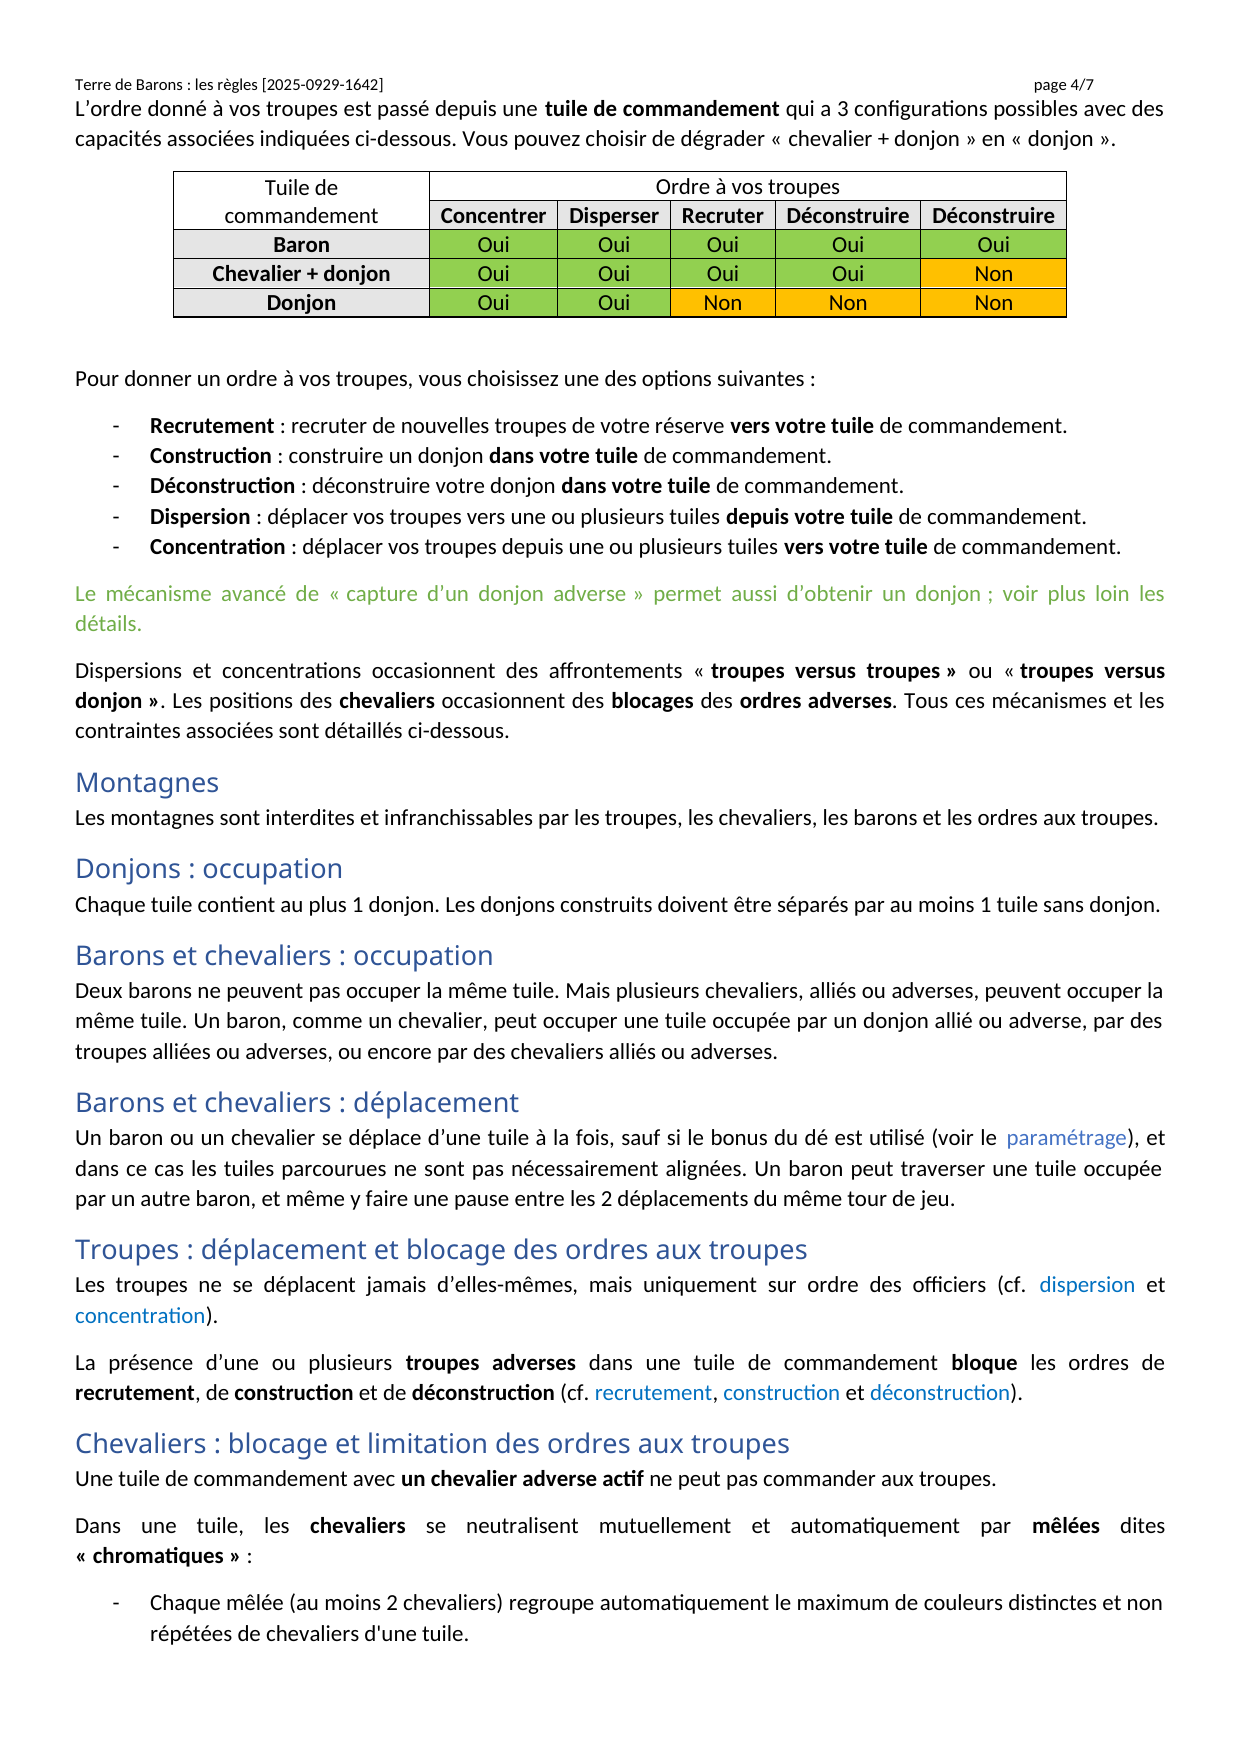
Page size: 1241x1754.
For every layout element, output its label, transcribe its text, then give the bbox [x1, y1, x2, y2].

list Chaque mêlée (au moins 2 chevaliers) regroupe automatiquement le maximum de couleurs distinctes et non répétées de chevaliers d'une tuile. [112, 1588, 1165, 1647]
text Dans une tuile, les chevaliers se neutralisent mutuellement et automatiquement par mêlées dites « chromatiques » : [75, 1511, 1165, 1570]
table_cell Non [921, 289, 1066, 316]
text Chaque tuile contient au plus 1 donjon. Les donjons construits doivent être séparés par au moins 1 tuile sans donjon. [75, 890, 1165, 918]
table_header Tuile de commandement [174, 172, 429, 229]
table_cell Oui [671, 230, 775, 258]
table_cell Donjon [174, 289, 429, 316]
table_cell Recruter [671, 201, 775, 229]
list Déconstruction : déconstruire votre donjon dans votre tuile de commandement. [112, 472, 1165, 500]
table_header Ordre à vos troupes [430, 172, 1066, 200]
table_cell Oui [776, 259, 920, 287]
subtitle Montagnes [75, 763, 1165, 800]
subtitle Barons et chevaliers : occupation [75, 937, 1165, 973]
table_cell Oui [921, 230, 1066, 258]
text L’ordre donné à vos troupes est passé depuis une tuile de commandement qui a 3 configurations possibles avec des capacités associées indiquées ci-dessous. Vous pouvez choisir de dégrader « chevalier + donjon » en « donjon ». [75, 94, 1165, 152]
table_cell Oui [671, 259, 775, 287]
subtitle Donjons : occupation [75, 850, 1165, 887]
list Recrutement : recruter de nouvelles troupes de votre réserve vers votre tuile de commandement. [112, 411, 1165, 439]
table_cell Disperser [558, 201, 670, 229]
table_cell Baron [174, 230, 429, 258]
table_cell Déconstruire [921, 201, 1066, 229]
table_cell Oui [430, 289, 557, 316]
subtitle Chevaliers : blocage et limitation des ordres aux troupes [75, 1425, 1165, 1462]
table_cell Non [921, 259, 1066, 287]
table_cell Oui [558, 289, 670, 316]
list Concentration : déplacer vos troupes depuis une ou plusieurs tuiles vers votre tuile de commandement. [112, 532, 1165, 560]
table_cell Chevalier + donjon [174, 259, 429, 287]
table_cell Oui [776, 230, 920, 258]
table_cell Non [776, 289, 920, 316]
table_cell Oui [558, 230, 670, 258]
text Les troupes ne se déplacent jamais d’elles-mêmes, mais uniquement sur ordre des officiers (cf. dispersion et concentration). [75, 1271, 1165, 1329]
table_cell Non [671, 289, 775, 316]
text Un baron ou un chevalier se déplace d’une tuile à la fois, sauf si le bonus du dé est utilisé (voir le paramétrage), et dans ce cas les tuiles parcourues ne sont pas nécessairement alignées. Un baron peut traverser une tuile occupée par un autre baron, et même y faire une pause entre les 2 déplacements du même tour de jeu. [75, 1123, 1165, 1212]
text Deux barons ne peuvent pas occuper la même tuile. Mais plusieurs chevaliers, alliés ou adverses, peuvent occuper la même tuile. Un baron, comme un chevalier, peut occuper une tuile occupée par un donjon allié ou adverse, par des troupes alliées ou adverses, ou encore par des chevaliers alliés ou adverses. [75, 976, 1165, 1065]
table_cell Oui [558, 259, 670, 287]
text Pour donner un ordre à vos troupes, vous choisissez une des options suivantes : [75, 364, 1165, 392]
text La présence d’une ou plusieurs troupes adverses dans une tuile de commandement bloque les ordres de recrutement, de construction et de déconstruction (cf. recrutement, construction et déconstruction). [75, 1348, 1165, 1406]
list Dispersion : déplacer vos troupes vers une ou plusieurs tuiles depuis votre tuile de commandement. [112, 502, 1165, 530]
text Les montagnes sont interdites et infranchissables par les troupes, les chevaliers, les barons et les ordres aux troupes. [75, 803, 1165, 831]
subtitle Troupes : déplacement et blocage des ordres aux troupes [75, 1231, 1165, 1268]
text Le mécanisme avancé de « capture d’un donjon adverse » permet aussi d’obtenir un donjon ; voir plus loin les détails. [75, 579, 1165, 637]
table_cell Déconstruire [776, 201, 920, 229]
list Construction : construire un donjon dans votre tuile de commandement. [112, 441, 1165, 469]
text Dispersions et concentrations occasionnent des affrontements « troupes versus troupes » ou « troupes versus donjon ». Les positions des chevaliers occasionnent des blocages des ordres adverses. Tous ces mécanismes et les contraintes associées sont détaillés ci-dessous. [75, 656, 1165, 744]
table_cell Oui [430, 259, 557, 287]
table_cell Concentrer [430, 201, 557, 229]
table_cell Oui [430, 230, 557, 258]
text Une tuile de commandement avec un chevalier adverse actif ne peut pas commander aux troupes. [75, 1464, 1165, 1493]
subtitle Barons et chevaliers : déplacement [75, 1084, 1165, 1121]
